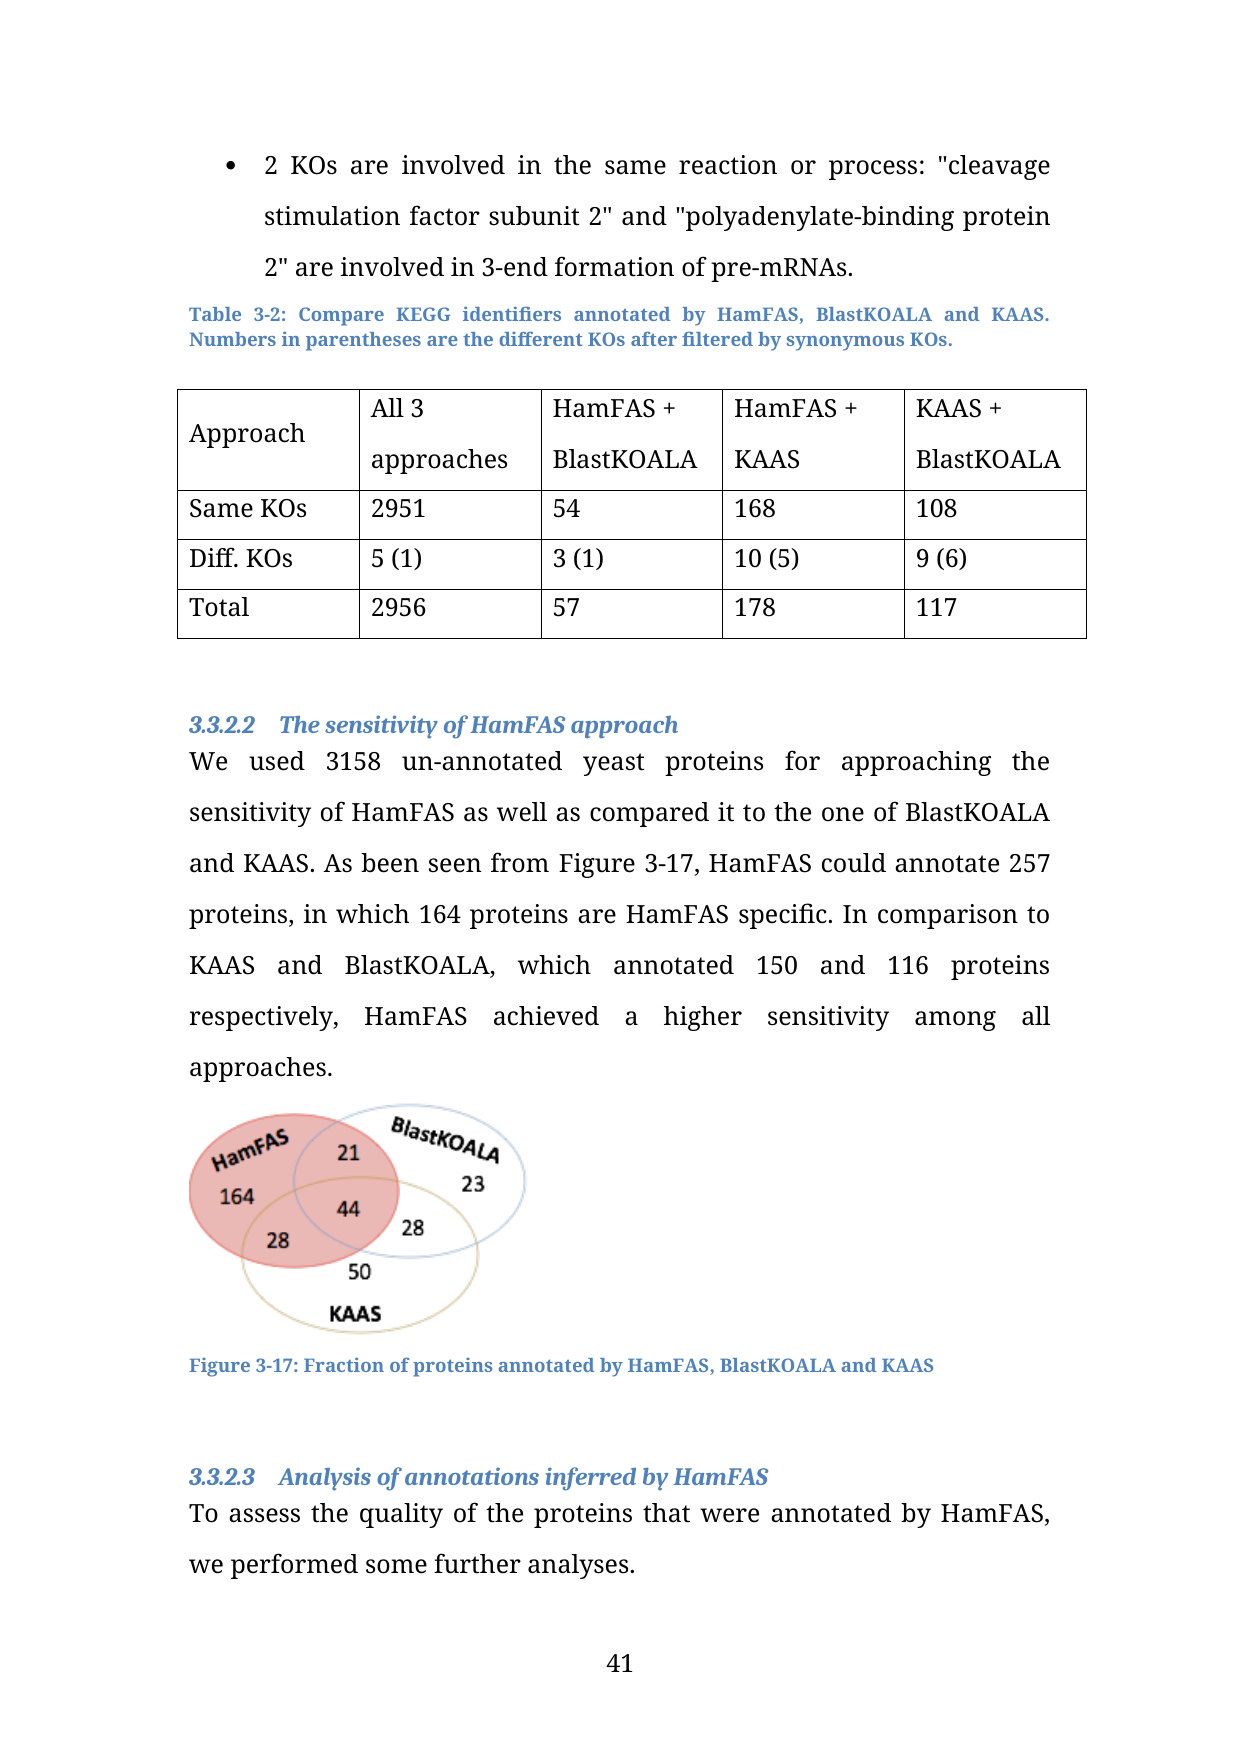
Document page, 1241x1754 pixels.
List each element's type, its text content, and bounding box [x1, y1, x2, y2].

picture [188, 1101, 527, 1336]
table_cell Diff. KOs [178, 540, 359, 588]
table_cell Same KOs [178, 491, 359, 539]
table_cell 57 [542, 590, 722, 638]
table_cell 2951 [360, 491, 541, 539]
table_header Approach [178, 390, 359, 490]
table_cell 10 (5) [723, 540, 904, 588]
table_cell 117 [905, 590, 1086, 638]
table_cell 108 [905, 491, 1086, 539]
table_header KAAS + BlastKOALA [905, 390, 1086, 490]
subtitle Analysis of annotations inferred by HamFAS [189, 1463, 1051, 1492]
table_header All 3 approaches [360, 390, 541, 490]
list 2 KOs are involved in the same reaction or process: "cleavage stimulation factor subunit 2" and "polyadenylate-binding protein 2" are involved in 3-end formation of pre-mRNAs. [226, 148, 1051, 284]
text Table 3-2: Compare KEGG identifiers annotated by HamFAS, BlastKOALA and KAAS. Numbers in parentheses are the different KOs after filtered by synonymous KOs. [189, 301, 1051, 352]
table_cell 54 [542, 491, 722, 539]
table_cell Total [178, 590, 359, 638]
table_cell 5 (1) [360, 540, 541, 588]
table_cell 168 [723, 491, 904, 539]
table_cell 3 (1) [542, 540, 722, 588]
text To assess the quality of the proteins that were annotated by HamFAS, we performed some further analyses. [189, 1496, 1051, 1581]
table_cell 2956 [360, 590, 541, 638]
table_cell 9 (6) [905, 540, 1086, 588]
table_cell 178 [723, 590, 904, 638]
table_header HamFAS + BlastKOALA [542, 390, 722, 490]
subtitle The sensitivity of HamFAS approach [189, 711, 1051, 739]
table_header HamFAS + KAAS [723, 390, 904, 490]
